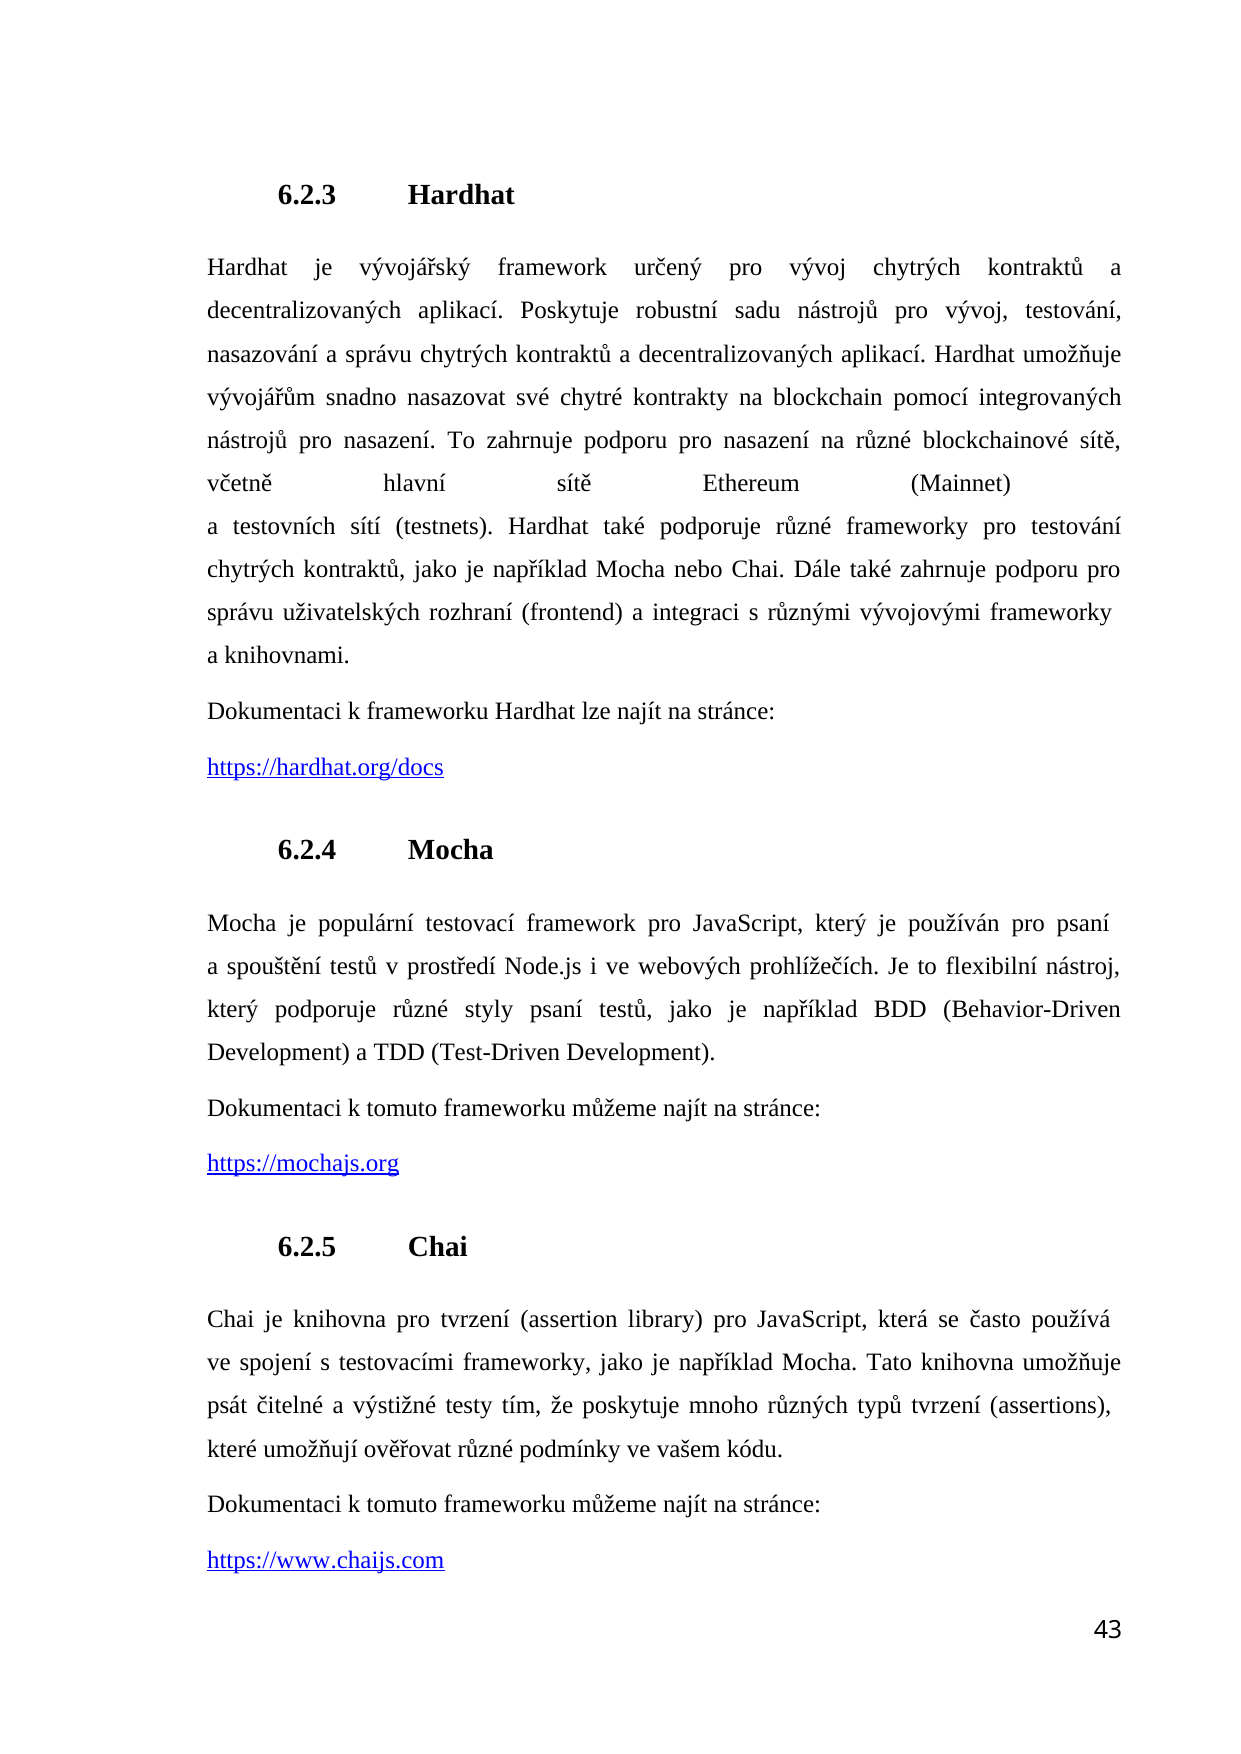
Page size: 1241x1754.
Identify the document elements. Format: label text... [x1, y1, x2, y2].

text https://mochajs.org [207, 1148, 1122, 1177]
text Chai je knihovna pro tvrzení (assertion library) pro JavaScript, která se často používá ve spojení s testovacími frameworky, jako je například Mocha. Tato knihovna umožňuje psát čitelné a výstižné testy tím, že poskytuje mnoho různých typů tvrzení (assertions), které umožňují ověřovat různé podmínky ve vašem kódu. [207, 1304, 1122, 1462]
text Dokumentaci k tomuto frameworku můžeme najít na stránce: [207, 1093, 1122, 1122]
text Hardhat je vývojářský framework určený pro vývoj chytrých kontraktů a decentralizovaných aplikací. Poskytuje robustní sadu nástrojů pro vývoj, testování, nasazování a správu chytrých kontraktů a decentralizovaných aplikací. Hardhat umožňuje vývojářům snadno nasazovat své chytré kontrakty na blockchain pomocí integrovaných nástrojů pro nasazení. To zahrnuje podporu pro nasazení na různé blockchainové sítě, včetně hlavní sítě Ethereum (Mainnet) a testovních sítí (testnets). Hardhat také podporuje různé frameworky pro testování chytrých kontraktů, jako je například Mocha nebo Chai. Dále také zahrnuje podporu pro správu uživatelských rozhraní (frontend) a integraci s různými vývojovými frameworky a knihovnami. [207, 252, 1122, 669]
text Chai [278, 1229, 1122, 1263]
text Hardhat [278, 177, 1122, 211]
text Mocha je populární testovací framework pro JavaScript, který je používán pro psaní a spouštění testů v prostředí Node.js i ve webových prohlížečích. Je to flexibilní nástroj, který podporuje různé styly psaní testů, jako je například BDD (Behavior-Driven Development) a TDD (Test-Driven Development). [207, 908, 1122, 1066]
text https://www.chaijs.com [207, 1545, 1122, 1574]
text Dokumentaci k frameworku Hardhat lze najít na stránce: [207, 696, 1122, 725]
text https://hardhat.org/docs [207, 752, 1122, 781]
text Mocha [278, 832, 1122, 866]
text Dokumentaci k tomuto frameworku můžeme najít na stránce: [207, 1489, 1122, 1518]
